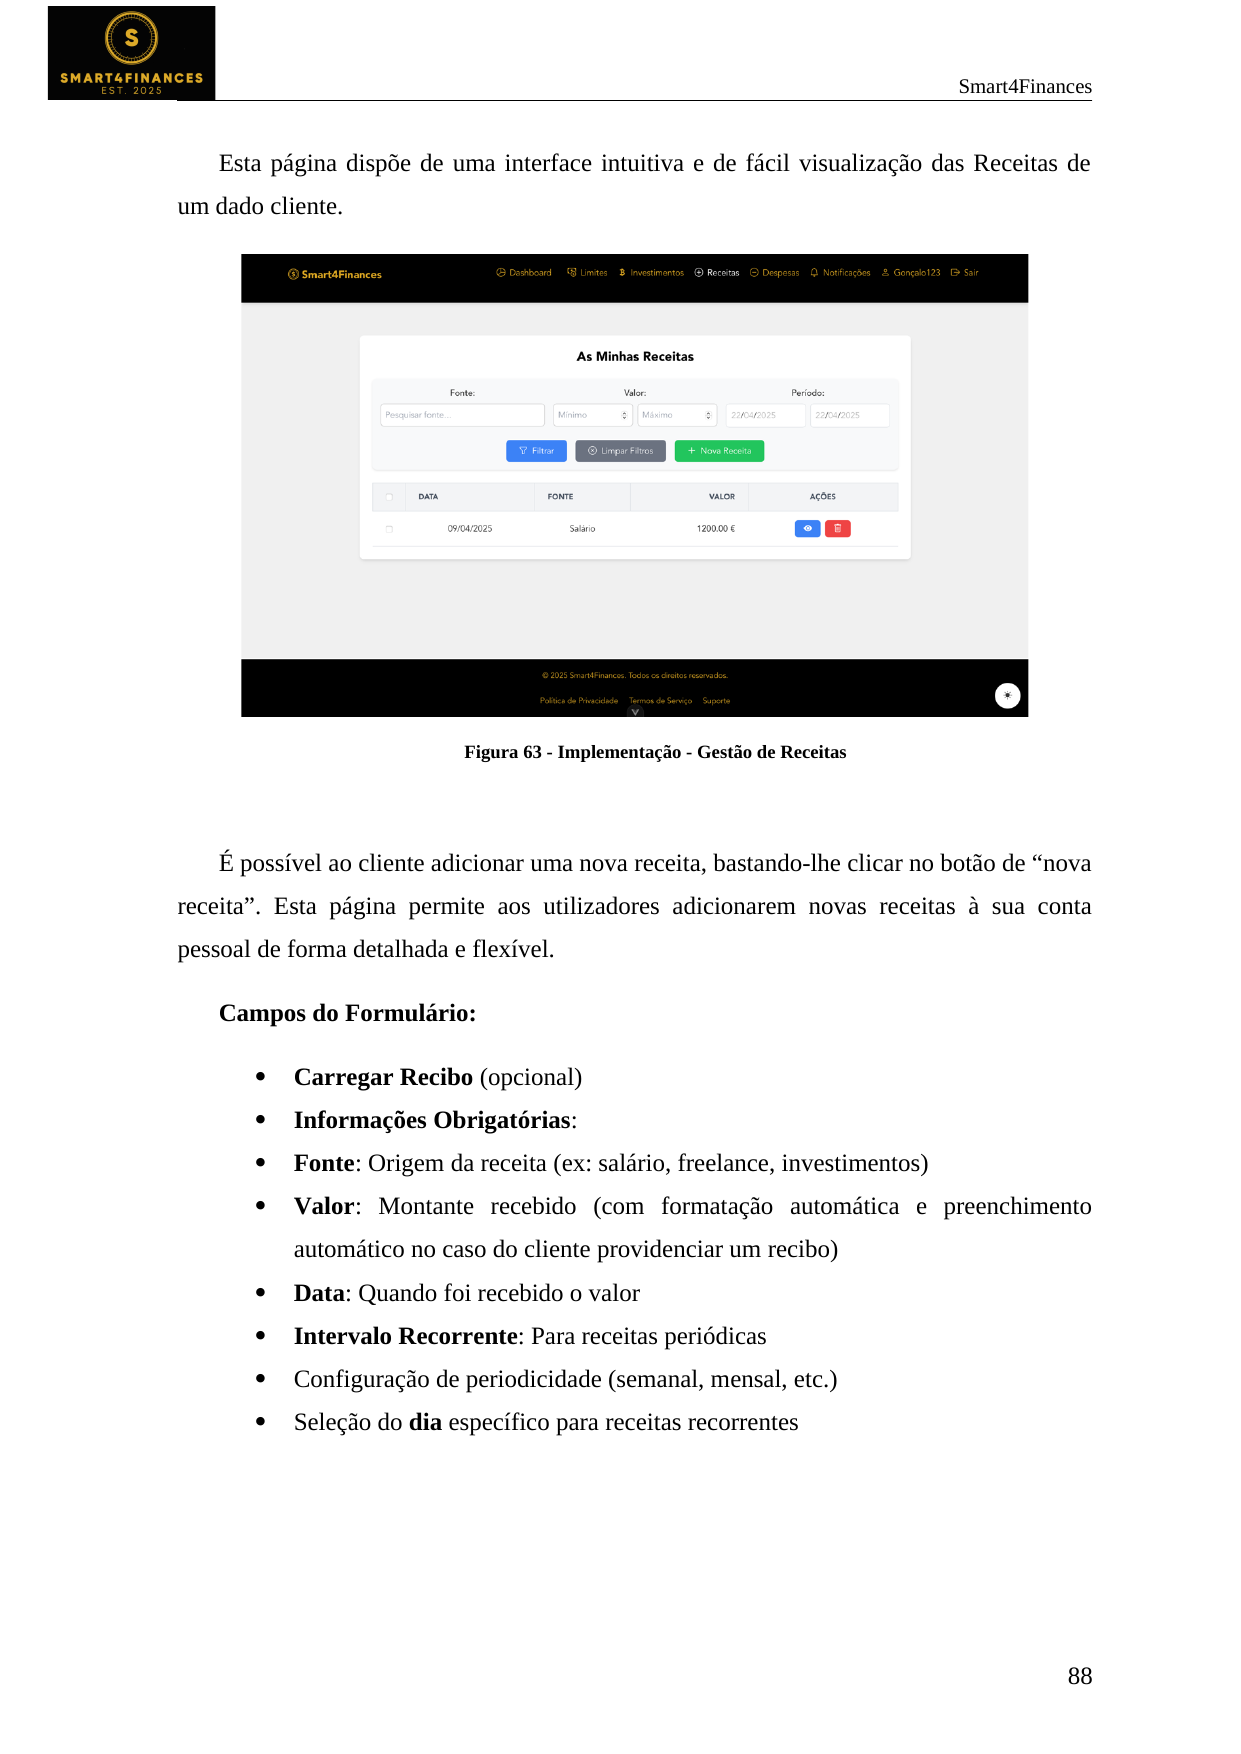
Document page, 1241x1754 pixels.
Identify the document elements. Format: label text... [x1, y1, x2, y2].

text Esta página dispõe de uma interface intuitiva e de fácil visualização das Receitas de um dado cliente. [177, 148, 1092, 219]
text Campos do Formulário: [177, 998, 1092, 1027]
picture [241, 254, 1029, 717]
list Valor: Montante recebido (com formatação automática e preenchimento automático no caso do cliente providenciar um recibo) [256, 1191, 1092, 1263]
picture [47, 6, 216, 100]
list Seleção do dia específico para receitas recorrentes [256, 1407, 1092, 1436]
list Intervalo Recorrente: Para receitas periódicas [256, 1321, 1092, 1349]
list Configuração de periodicidade (semanal, mensal, etc.) [256, 1364, 1092, 1393]
list Carregar Recibo (opcional) [256, 1062, 1092, 1091]
text É possível ao cliente adicionar uma nova receita, bastando-lhe clicar no botão de “nova receita”. Esta página permite aos utilizadores adicionarem novas receitas à sua conta pessoal de forma detalhada e flexível. [177, 848, 1092, 963]
list Fonte: Origem da receita (ex: salário, freelance, investimentos) [256, 1148, 1092, 1177]
list Data: Quando foi recebido o valor [256, 1278, 1092, 1306]
list Informações Obrigatórias: [256, 1105, 1092, 1134]
